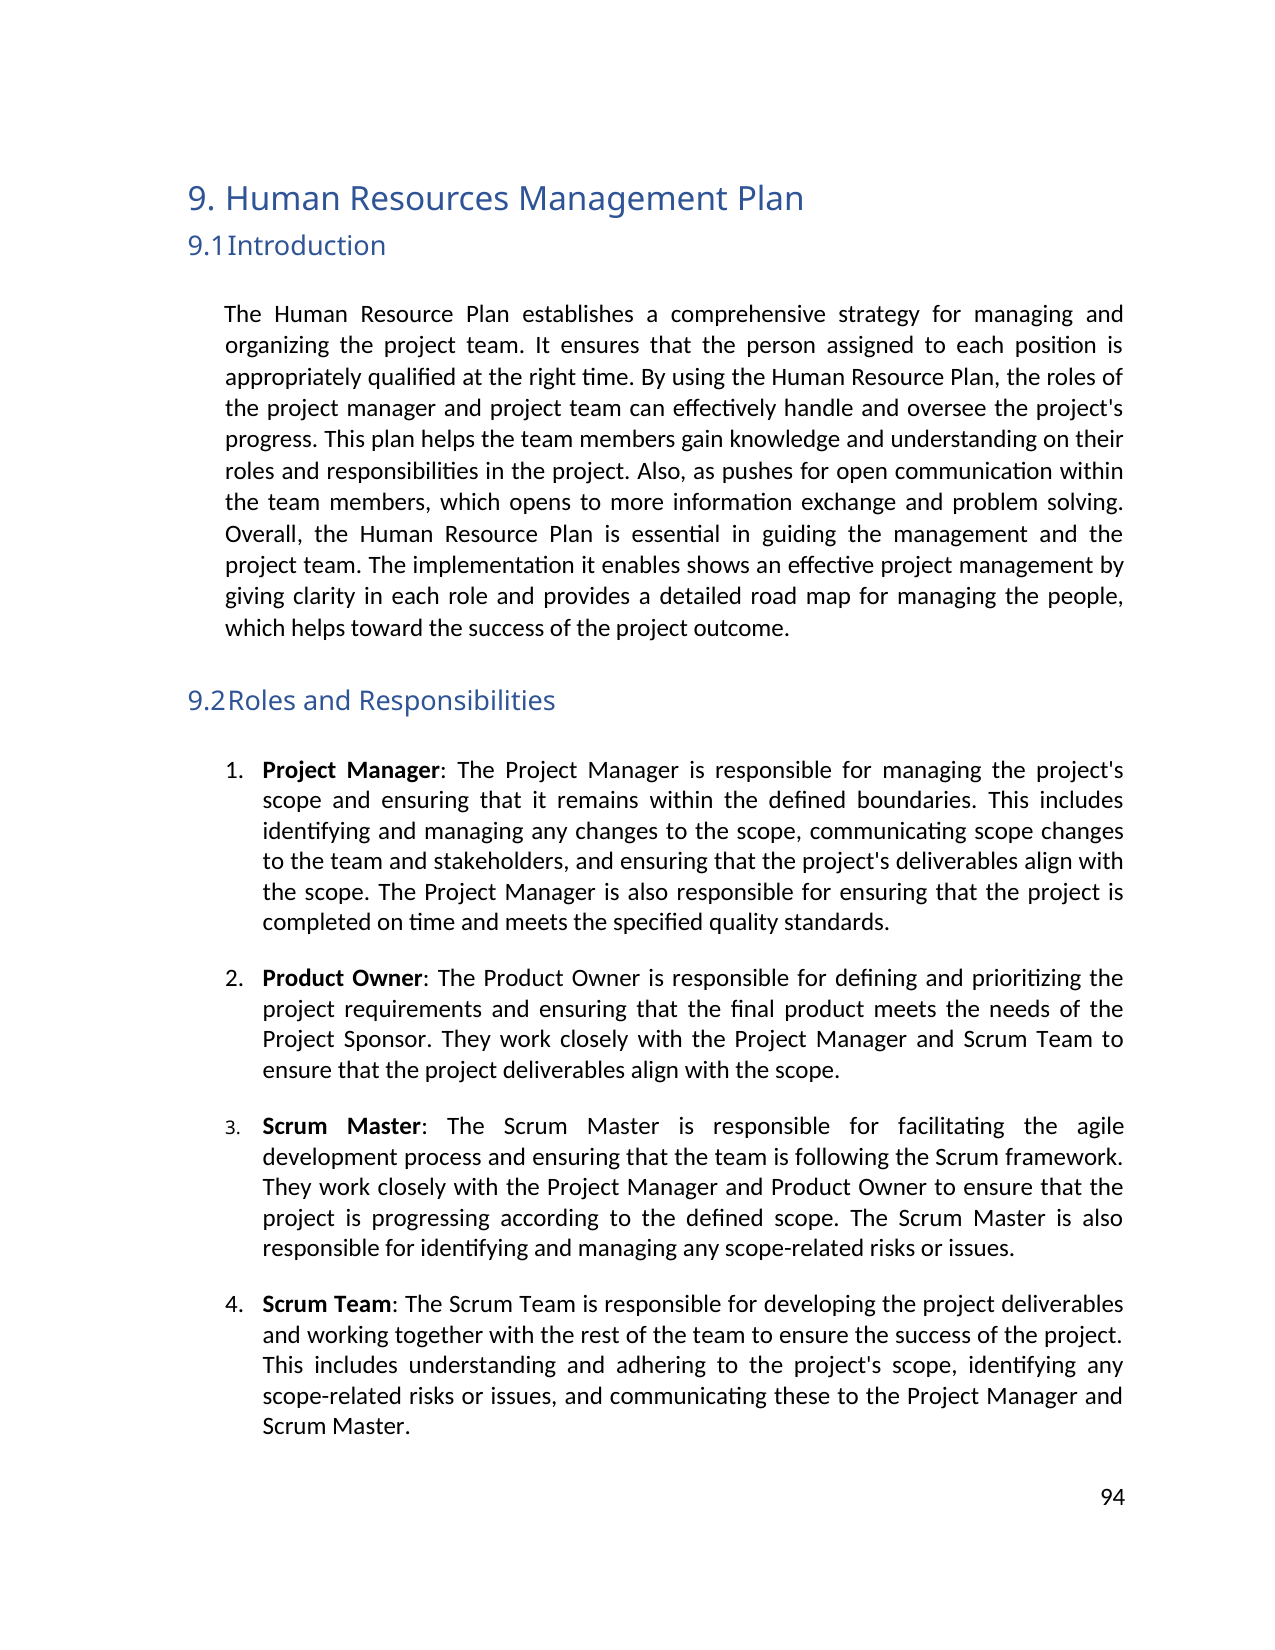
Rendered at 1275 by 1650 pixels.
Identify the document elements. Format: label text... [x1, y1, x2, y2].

subtitle Roles and Responsibilities [187, 682, 1125, 718]
list Scrum Master: The Scrum Master is responsible for facilitating the agile development process and ensuring that the team is following the Scrum framework. They work closely with the Project Manager and Product Owner to ensure that the project is progressing according to the defined scope. The Scrum Master is also responsible for identifying and managing any scope-related risks or issues. [225, 1110, 1125, 1263]
list Project Manager: The Project Manager is responsible for managing the project's scope and ensuring that it remains within the defined boundaries. This includes identifying and managing any changes to the scope, communicating scope changes to the team and stakeholders, and ensuring that the project's deliverables align with the scope. The Project Manager is also responsible for ensuring that the project is completed on time and meets the specified quality standards. [225, 754, 1125, 937]
subtitle Introduction [187, 226, 1125, 263]
list Product Owner: The Product Owner is responsible for defining and prioritizing the project requirements and ensuring that the final product meets the needs of the Project Sponsor. They work closely with the Project Manager and Scrum Team to ensure that the project deliverables align with the scope. [225, 963, 1125, 1085]
subtitle Human Resources Management Plan [187, 175, 1125, 220]
list Scrum Team: The Scrum Team is responsible for developing the project deliverables and working together with the rest of the team to ensure the success of the project. This includes understanding and adhering to the project's scope, identifying any scope-related risks or issues, and communicating these to the Project Manager and Scrum Master. [225, 1288, 1125, 1441]
text The Human Resource Plan establishes a comprehensive strategy for managing and organizing the project team. It ensures that the person assigned to each position is appropriately qualified at the right time. By using the Human Resource Plan, the roles of the project manager and project team can effectively handle and oversee the project's progress. This plan helps the team members gain knowledge and understanding on their roles and responsibilities in the project. Also, as pushes for open communication within the team members, which opens to more information exchange and problem solving. Overall, the Human Resource Plan is essential in guiding the management and the project team. The implementation it enables shows an effective project management by giving clarity in each role and provides a detailed road map for managing the people, which helps toward the success of the project outcome. [224, 298, 1125, 642]
